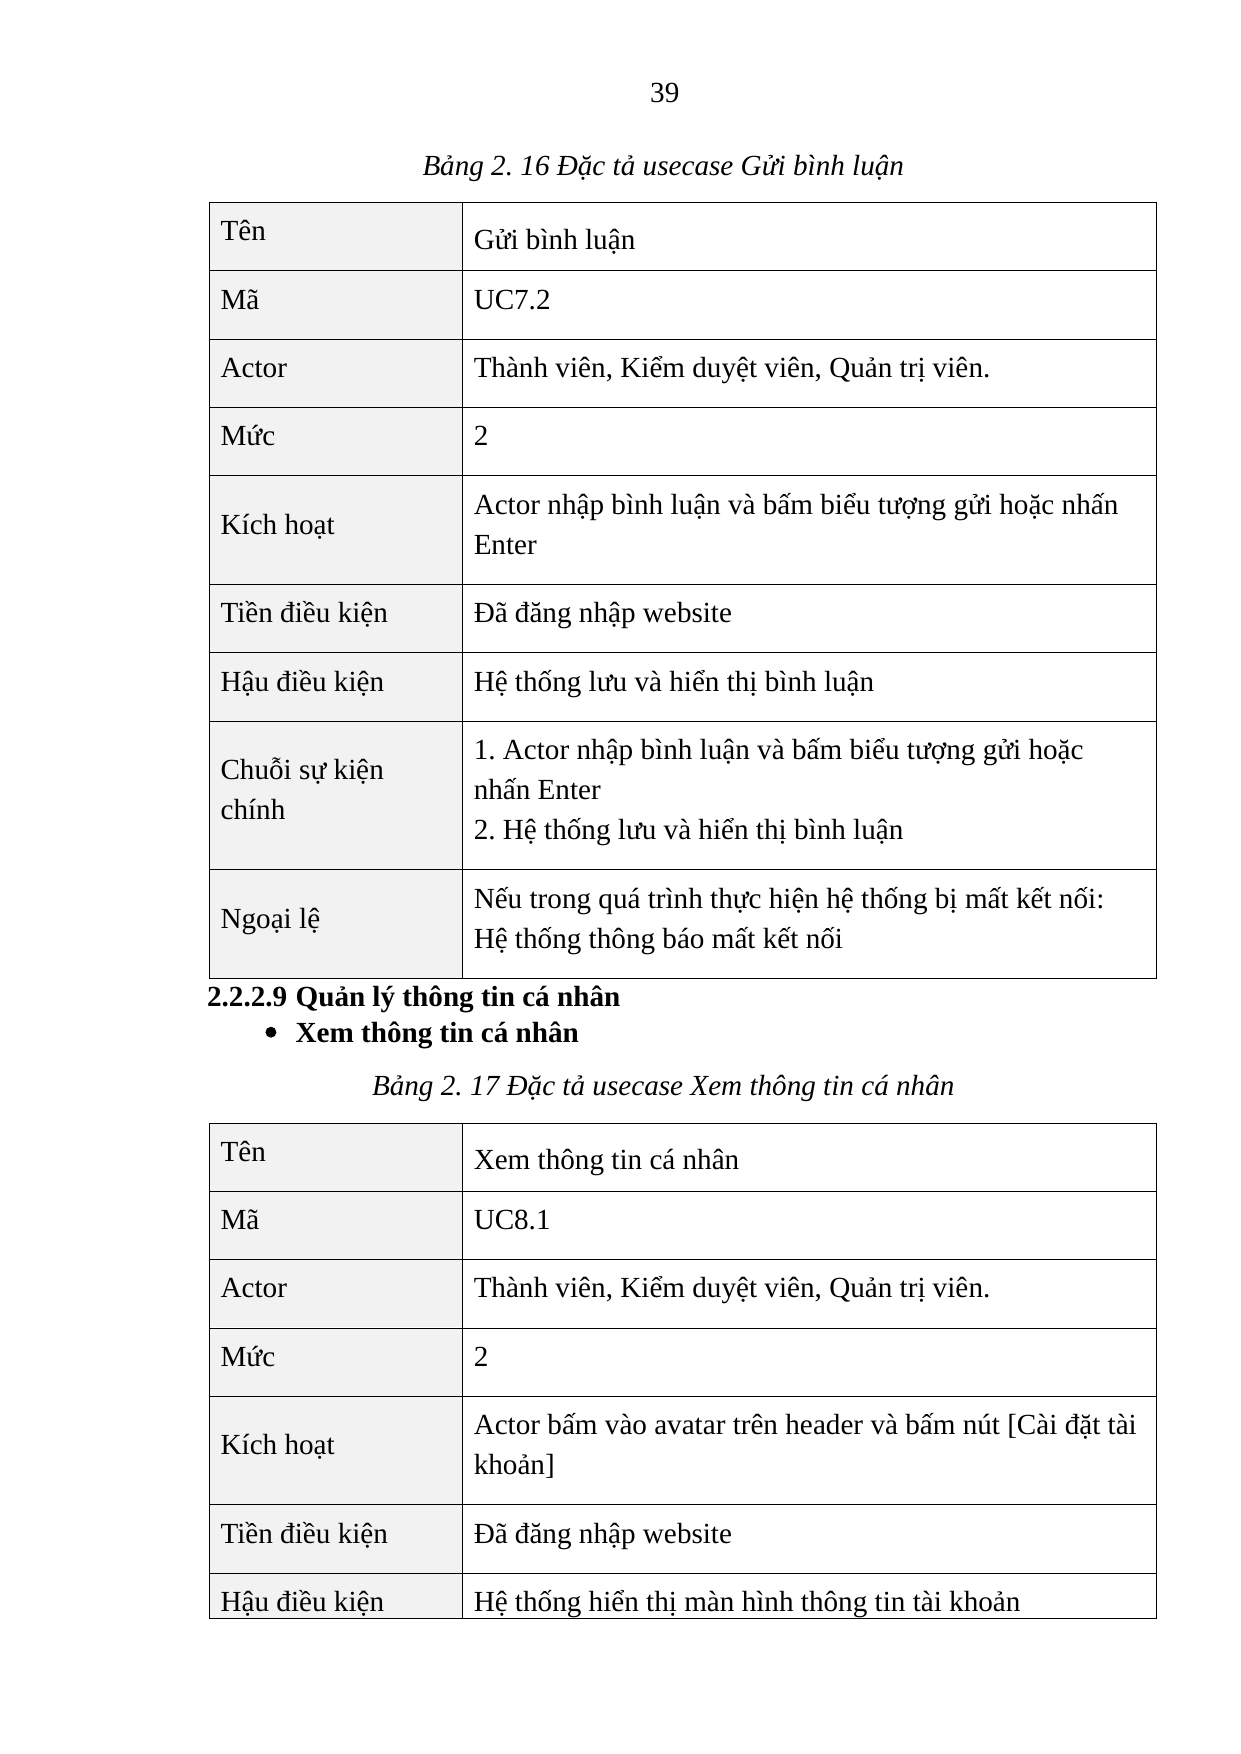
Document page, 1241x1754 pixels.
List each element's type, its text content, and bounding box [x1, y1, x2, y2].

text Bảng 2. 16 Đặc tả usecase Gửi bình luận [207, 148, 1122, 181]
table_header Gửi bình luận [463, 203, 1156, 270]
table_cell UC7.2 [463, 271, 1156, 339]
table_cell 2 [463, 408, 1156, 475]
table_cell 2 [463, 1329, 1156, 1396]
list Quản lý thông tin cá nhân [207, 979, 1122, 1012]
table_cell Mã [210, 1192, 462, 1259]
table_cell Hệ thống hiển thị màn hình thông tin tài khoản [463, 1574, 1156, 1618]
table_header Xem thông tin cá nhân [463, 1124, 1156, 1191]
table_cell Actor [210, 1260, 462, 1327]
table_header Tên [210, 203, 462, 270]
table_cell Hệ thống lưu và hiển thị bình luận [463, 653, 1156, 721]
table_header Tên [210, 1124, 462, 1191]
table_cell Actor nhập bình luận và bấm biểu tượng gửi hoặc nhấn Enter [463, 476, 1156, 584]
table_cell Mức [210, 408, 462, 475]
table_cell Hậu điều kiện [210, 1574, 462, 1618]
table_cell Thành viên, Kiểm duyệt viên, Quản trị viên. [463, 1260, 1156, 1327]
text Bảng 2. 17 Đặc tả usecase Xem thông tin cá nhân [207, 1068, 1122, 1102]
table_cell Thành viên, Kiểm duyệt viên, Quản trị viên. [463, 340, 1156, 407]
table_cell Tiền điều kiện [210, 1505, 462, 1573]
table_cell Chuỗi sự kiện chính [210, 722, 462, 869]
table_cell Mã [210, 271, 462, 339]
table_cell Đã đăng nhập website [463, 1505, 1156, 1573]
table_cell Mức [210, 1329, 462, 1396]
table_cell Actor [210, 340, 462, 407]
table_cell Kích hoạt [210, 1397, 462, 1504]
list Xem thông tin cá nhân [266, 1015, 1122, 1049]
table_cell Đã đăng nhập website [463, 585, 1156, 652]
table_cell Hậu điều kiện [210, 653, 462, 721]
table_cell Ngoại lệ [210, 870, 462, 978]
table_cell 1. Actor nhập bình luận và bấm biểu tượng gửi hoặc nhấn Enter 2. Hệ thống lưu và hiển thị bình luận [463, 722, 1156, 869]
table_cell Actor bấm vào avatar trên header và bấm nút [Cài đặt tài khoản] [463, 1397, 1156, 1504]
table_cell UC8.1 [463, 1192, 1156, 1259]
table_cell Kích hoạt [210, 476, 462, 584]
table_cell Tiền điều kiện [210, 585, 462, 652]
table_cell Nếu trong quá trình thực hiện hệ thống bị mất kết nối: Hệ thống thông báo mất kết nối [463, 870, 1156, 978]
